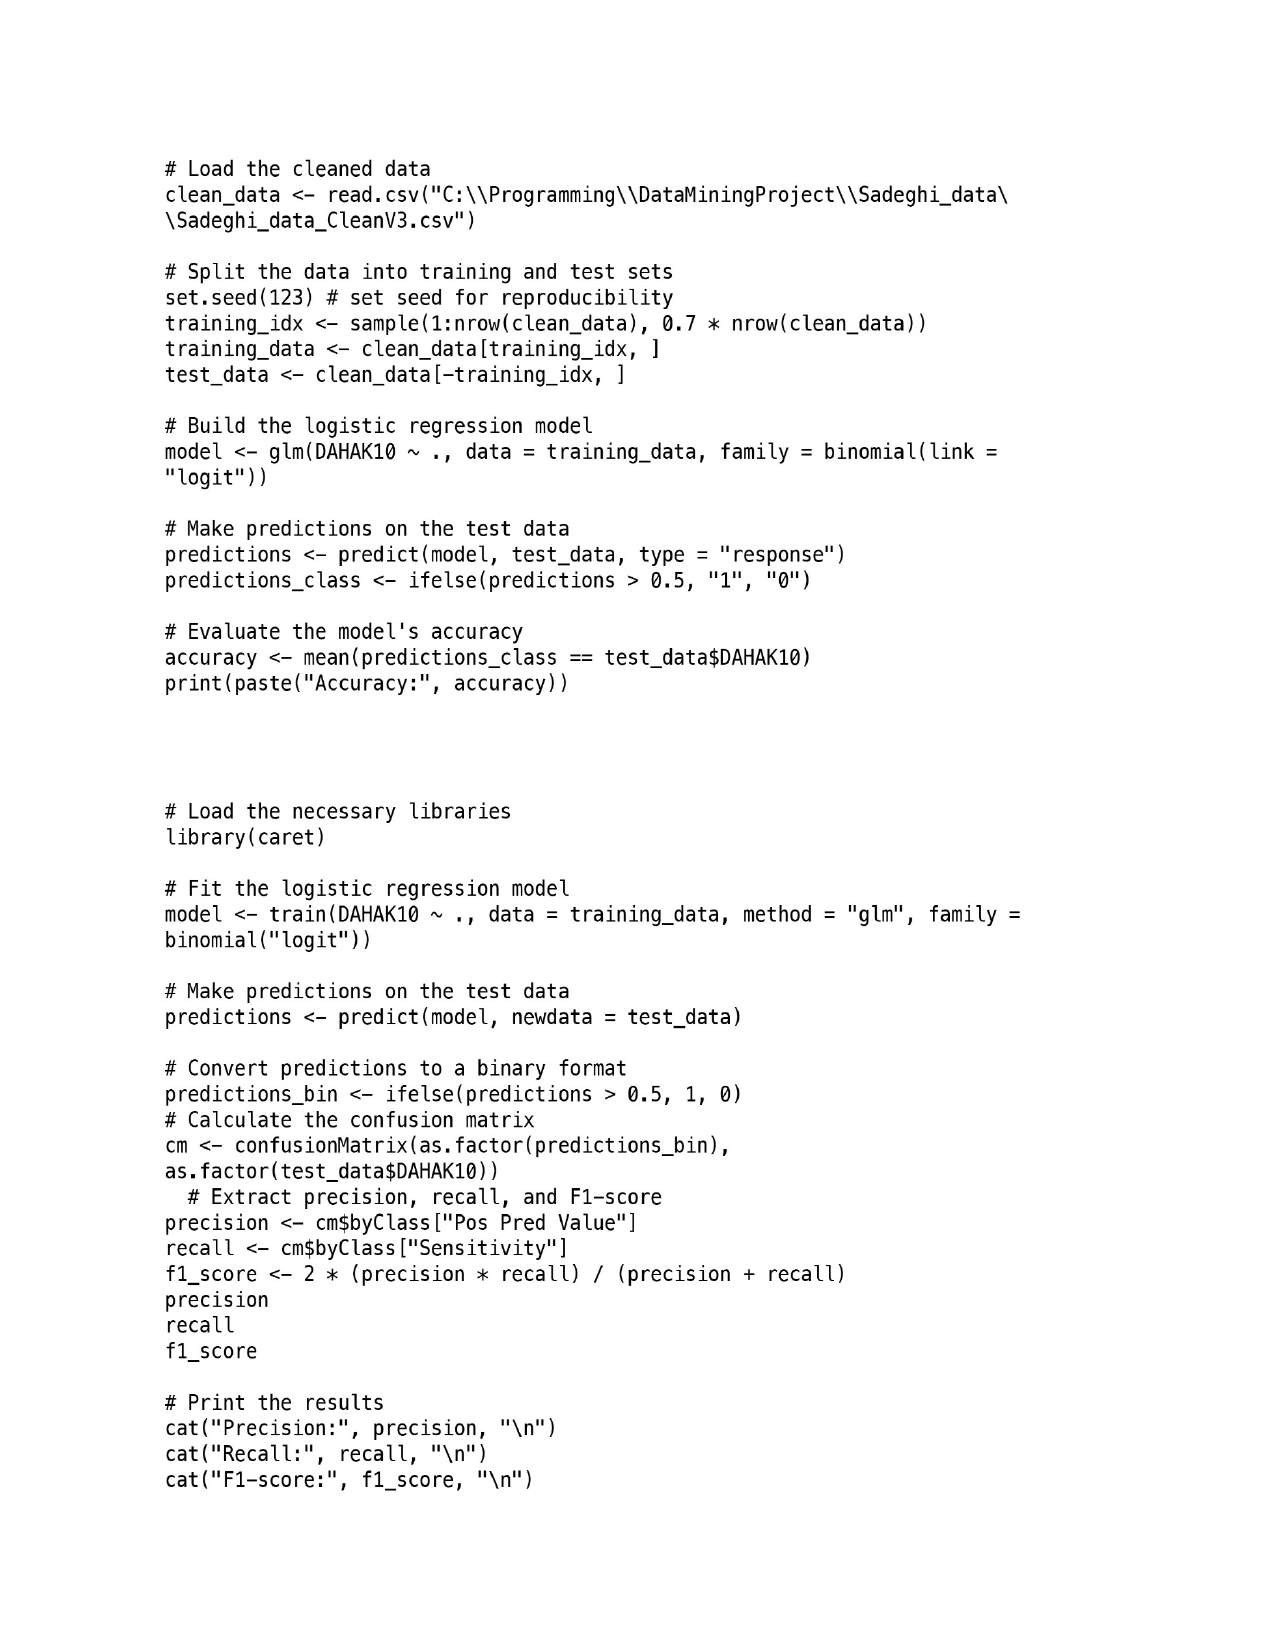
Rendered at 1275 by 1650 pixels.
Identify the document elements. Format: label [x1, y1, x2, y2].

picture [150, 150, 1025, 1499]
